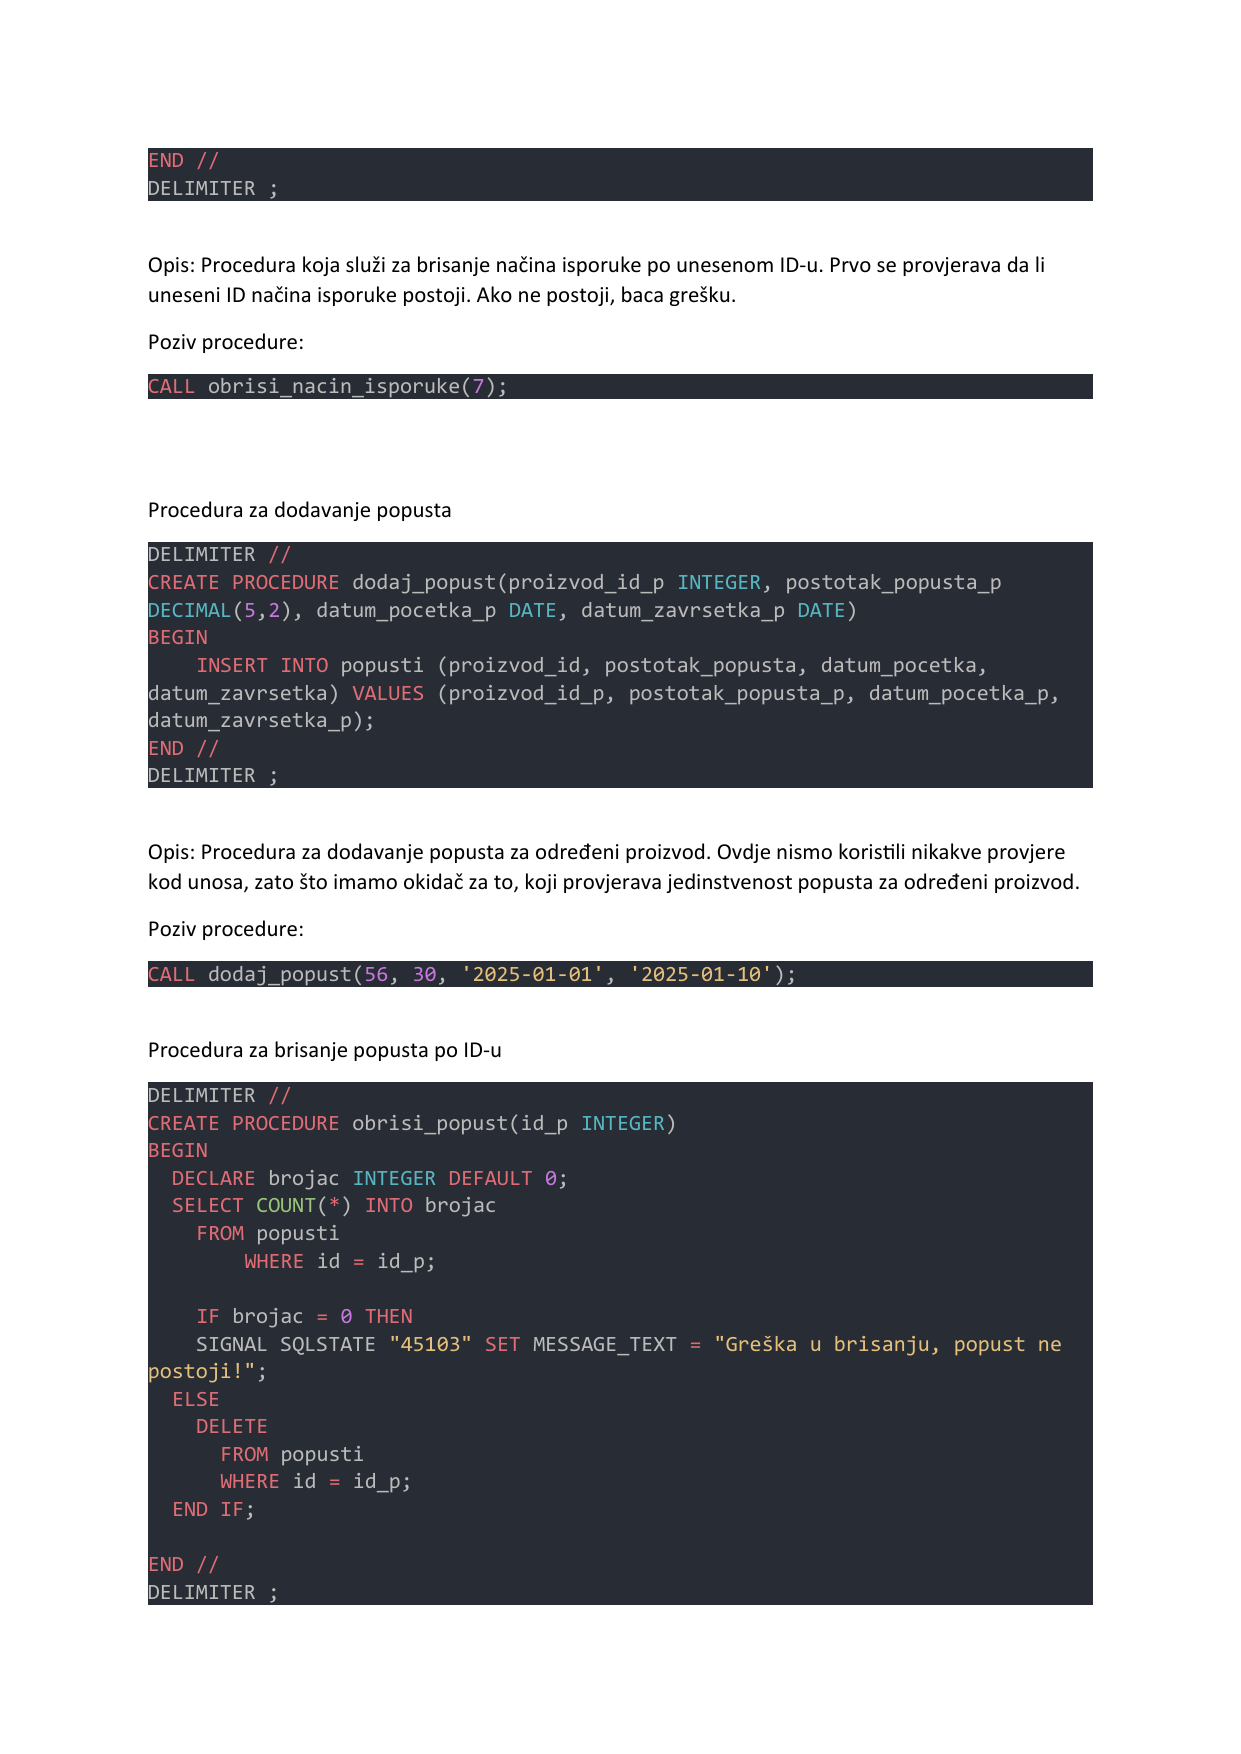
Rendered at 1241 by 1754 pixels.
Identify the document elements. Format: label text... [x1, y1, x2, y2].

text CREATE PROCEDURE obrisi_popust(id_p INTEGER) [148, 1110, 1093, 1136]
text Procedura za dodavanje popusta [148, 495, 1093, 523]
text INSERT INTO popusti (proizvod_id, postotak_popusta, datum_pocetka, datum_zavrsetka) VALUES (proizvod_id_p, postotak_popusta_p, datum_pocetka_p, datum_zavrsetka_p); [148, 652, 1093, 733]
text END // [148, 1552, 1093, 1577]
text Opis: Procedura koja služi za brisanje načina isporuke po unesenom ID-u. Prvo se provjerava da li uneseni ID načina isporuke postoji. Ako ne postoji, baca grešku. [148, 250, 1093, 308]
text CREATE PROCEDURE dodaj_popust(proizvod_id_p INTEGER, postotak_popusta_p DECIMAL(5,2), datum_pocetka_p DATE, datum_zavrsetka_p DATE) [148, 569, 1093, 623]
text DELIMITER ; [148, 175, 1093, 201]
text FROM popusti [148, 1441, 1093, 1467]
text ELSE [148, 1386, 1093, 1412]
text DELIMITER ; [148, 1579, 1093, 1605]
text CALL obrisi_nacin_isporuke(7); [148, 374, 1093, 399]
text END IF; [148, 1497, 1093, 1522]
text Procedura za brisanje popusta po ID-u [148, 1036, 1093, 1064]
text CALL dodaj_popust(56, 30, '2025-01-01', '2025-01-10'); [148, 961, 1093, 987]
text SELECT COUNT(*) INTO brojac [148, 1193, 1093, 1218]
text DELIMITER // [148, 1082, 1093, 1108]
text BEGIN [148, 625, 1093, 650]
text IF brojac = 0 THEN [148, 1303, 1093, 1329]
text DECLARE brojac INTEGER DEFAULT 0; [148, 1165, 1093, 1191]
text END // [148, 148, 1093, 173]
text BEGIN [148, 1138, 1093, 1163]
text FROM popusti [148, 1221, 1093, 1246]
text SIGNAL SQLSTATE "45103" SET MESSAGE_TEXT = "Greška u brisanju, popust ne postoji!"; [148, 1331, 1093, 1384]
text Opis: Procedura za dodavanje popusta za određeni proizvod. Ovdje nismo koristili nikakve provjere kod unosa, zato što imamo okidač za to, koji provjerava jedinstvenost popusta za određeni proizvod. [148, 837, 1093, 895]
text DELIMITER // [148, 542, 1093, 567]
text DELETE [148, 1414, 1093, 1439]
text END // [148, 735, 1093, 761]
text WHERE id = id_p; [148, 1469, 1093, 1494]
text WHERE id = id_p; [148, 1248, 1093, 1274]
text Poziv procedure: [148, 327, 1093, 355]
text DELIMITER ; [148, 763, 1093, 788]
text Poziv procedure: [148, 914, 1093, 942]
